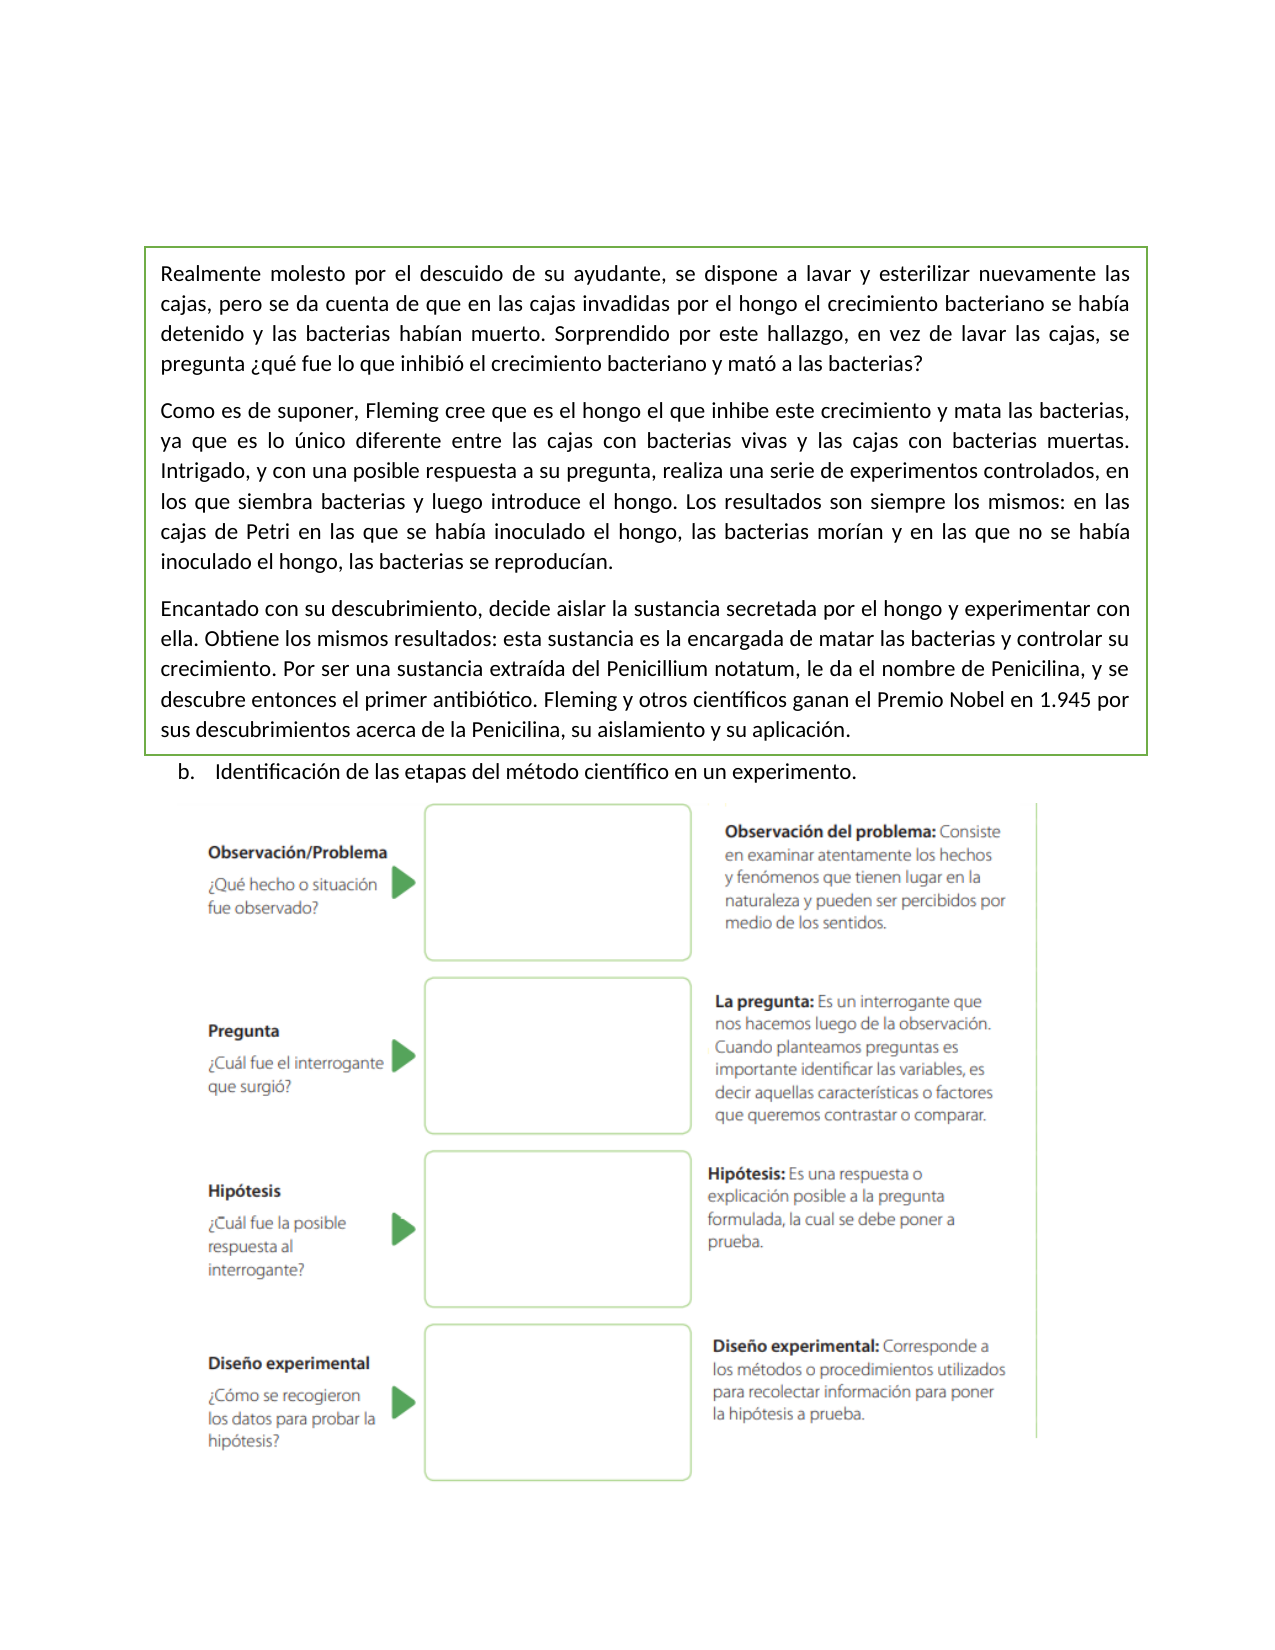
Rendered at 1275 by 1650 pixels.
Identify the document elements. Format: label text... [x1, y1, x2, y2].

list Identificación de las etapas del método científico en un experimento. [177, 757, 1098, 785]
picture [177, 803, 1038, 1496]
